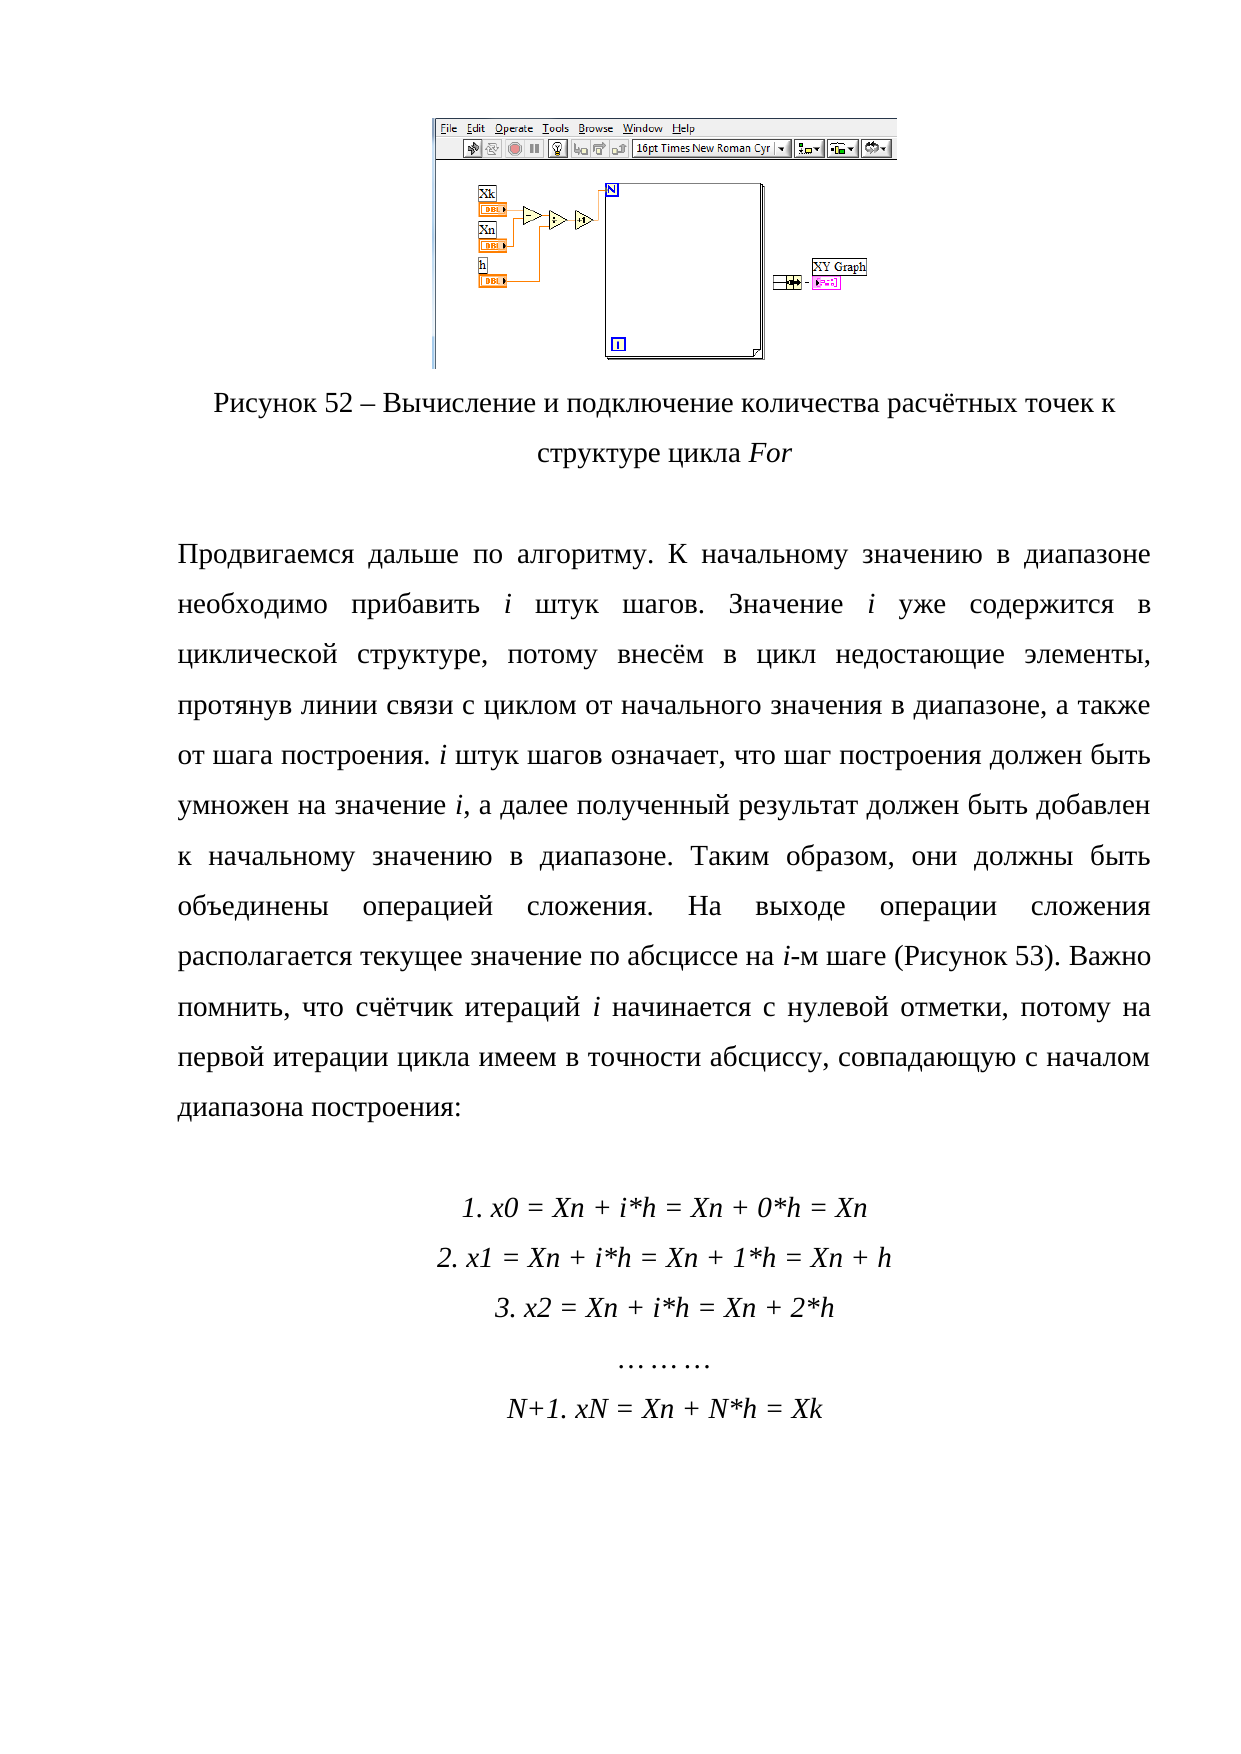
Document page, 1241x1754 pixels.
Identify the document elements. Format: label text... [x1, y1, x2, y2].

text 3. x2 = Xn + i*h = Xn + 2*h [177, 1291, 1152, 1324]
text Продвигаемся дальше по алгоритму. К начальному значению в диапазоне необходимо прибавить i штук шагов. Значение i уже содержится в циклической структуре, потому внесём в цикл недостающие элементы, протянув линии связи с циклом от начального значения в диапазоне, а также от шага построения. i штук шагов означает, что шаг построения должен быть умножен на значение i, а далее полученный результат должен быть добавлен к начальному значению в диапазоне. Таким образом, они должны быть объединены операцией сложения. На выходе операции сложения располагается текущее значение по абсциссе на i-м шаге (Рисунок 53). Важно помнить, что счётчик итераций i начинается с нулевой отметки, потому на первой итерации цикла имеем в точности абсциссу, совпадающую с началом диапазона построения: [177, 536, 1152, 1123]
picture [432, 118, 897, 369]
text 2. x1 = Xn + i*h = Xn + 1*h = Xn + h [177, 1240, 1152, 1274]
text Рисунок 52 – Вычисление и подключение количества расчётных точек к структуре цикла For [177, 385, 1152, 469]
text 1. x0 = Xn + i*h = Xn + 0*h = Xn [177, 1190, 1152, 1223]
text … … … [177, 1341, 1152, 1374]
text N+1. xN = Xn + N*h = Xk [177, 1391, 1152, 1425]
